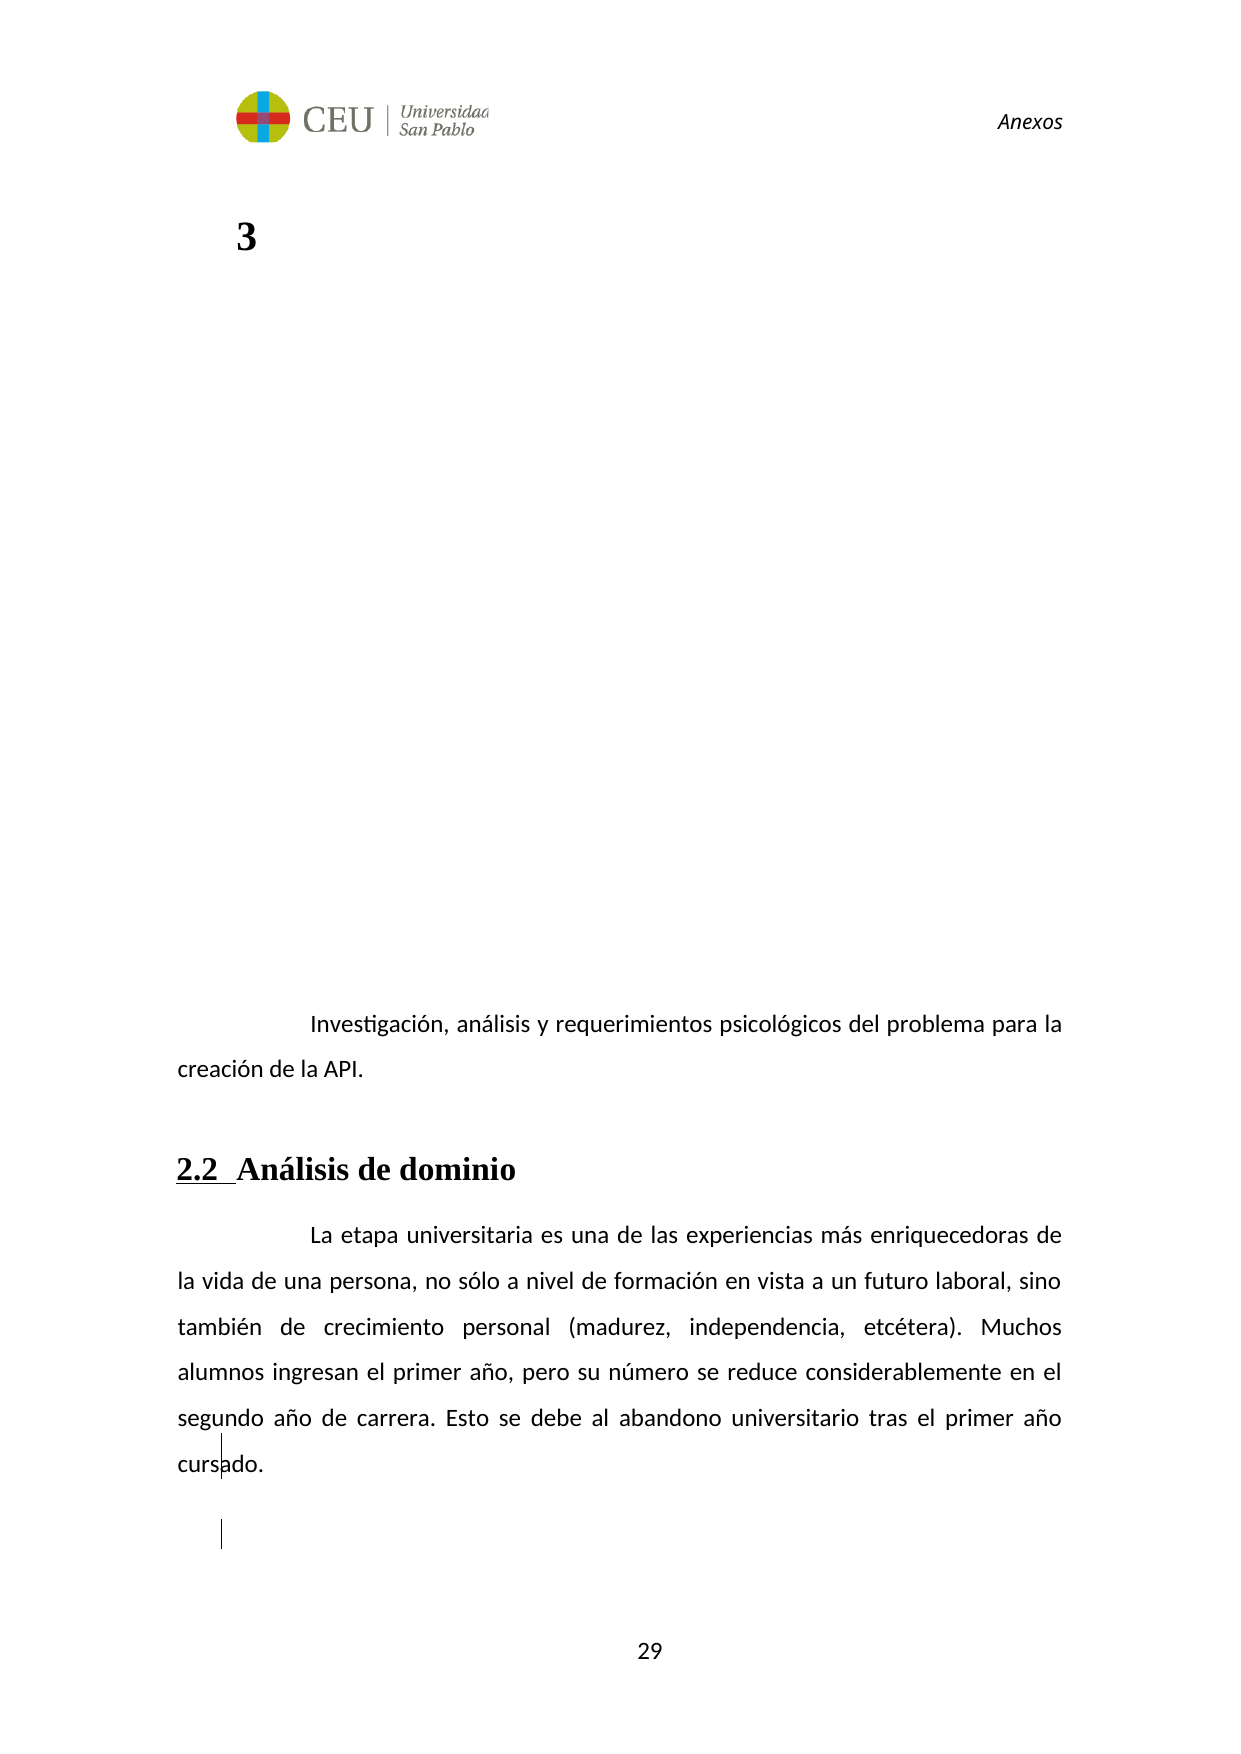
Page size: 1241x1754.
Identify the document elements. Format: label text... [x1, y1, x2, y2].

subtitle Análisis [236, 204, 281, 980]
text La etapa universitaria es una de las experiencias más enriquecedoras de la vida de una persona, no sólo a nivel de formación en vista a un futuro laboral, sino también de crecimiento personal (madurez, independencia, etcétera). Muchos alumnos ingresan el primer año, pero su número se reduce considerablemente en el segundo año de carrera. Esto se debe al abandono universitario tras el primer año cursado. [177, 1219, 1063, 1478]
picture [235, 89, 489, 143]
subtitle Análisis de dominio [176, 1149, 1063, 1188]
